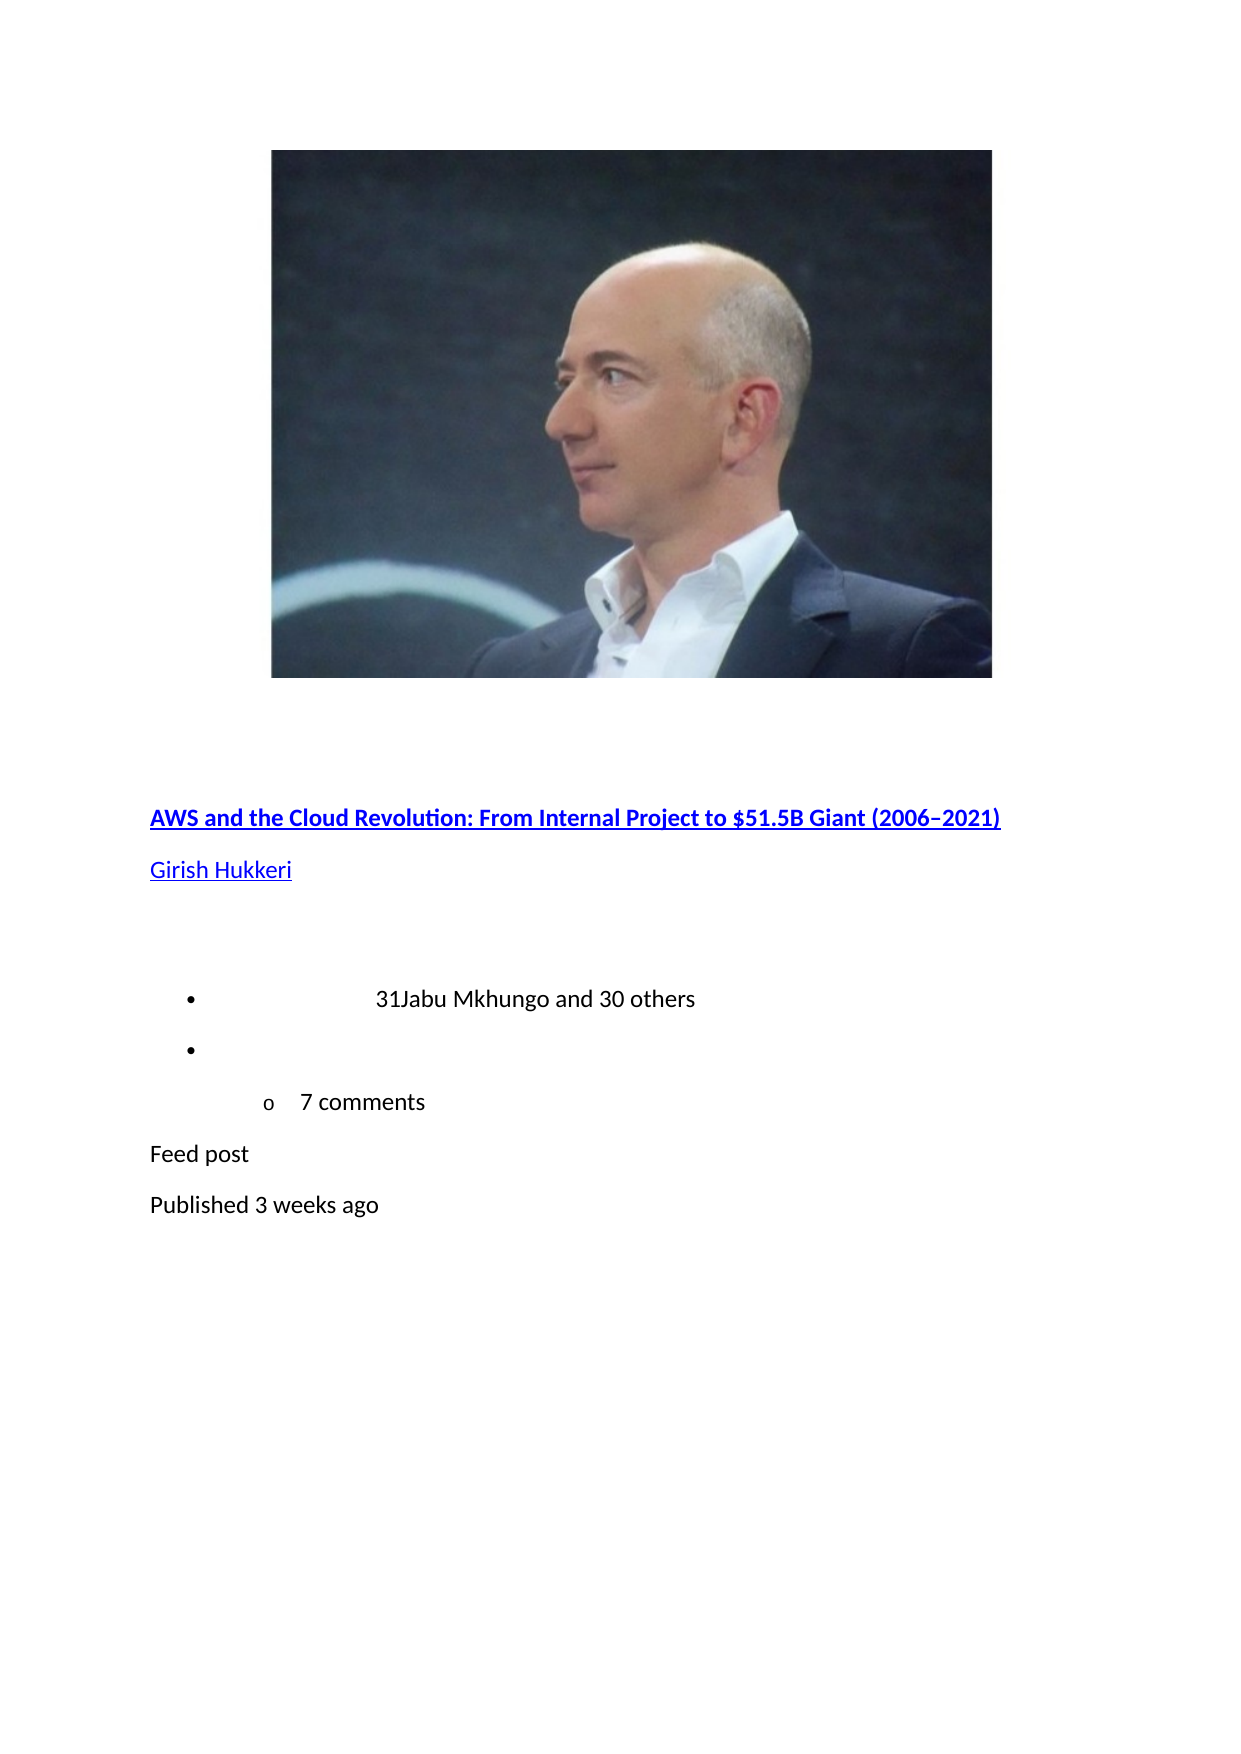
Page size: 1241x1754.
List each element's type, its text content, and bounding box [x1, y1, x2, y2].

text Published 3 weeks ago [150, 1189, 1090, 1220]
picture [150, 150, 1091, 678]
list 31Jabu Mkhungo and 30 others [187, 957, 1090, 1013]
list 7 comments [262, 1086, 1090, 1117]
text AWS and the Cloud Revolution: From Internal Project to $51.5B Giant (2006–2021) [150, 802, 1090, 833]
text Feed post [150, 1138, 1090, 1168]
text Girish Hukkeri [150, 854, 1090, 884]
